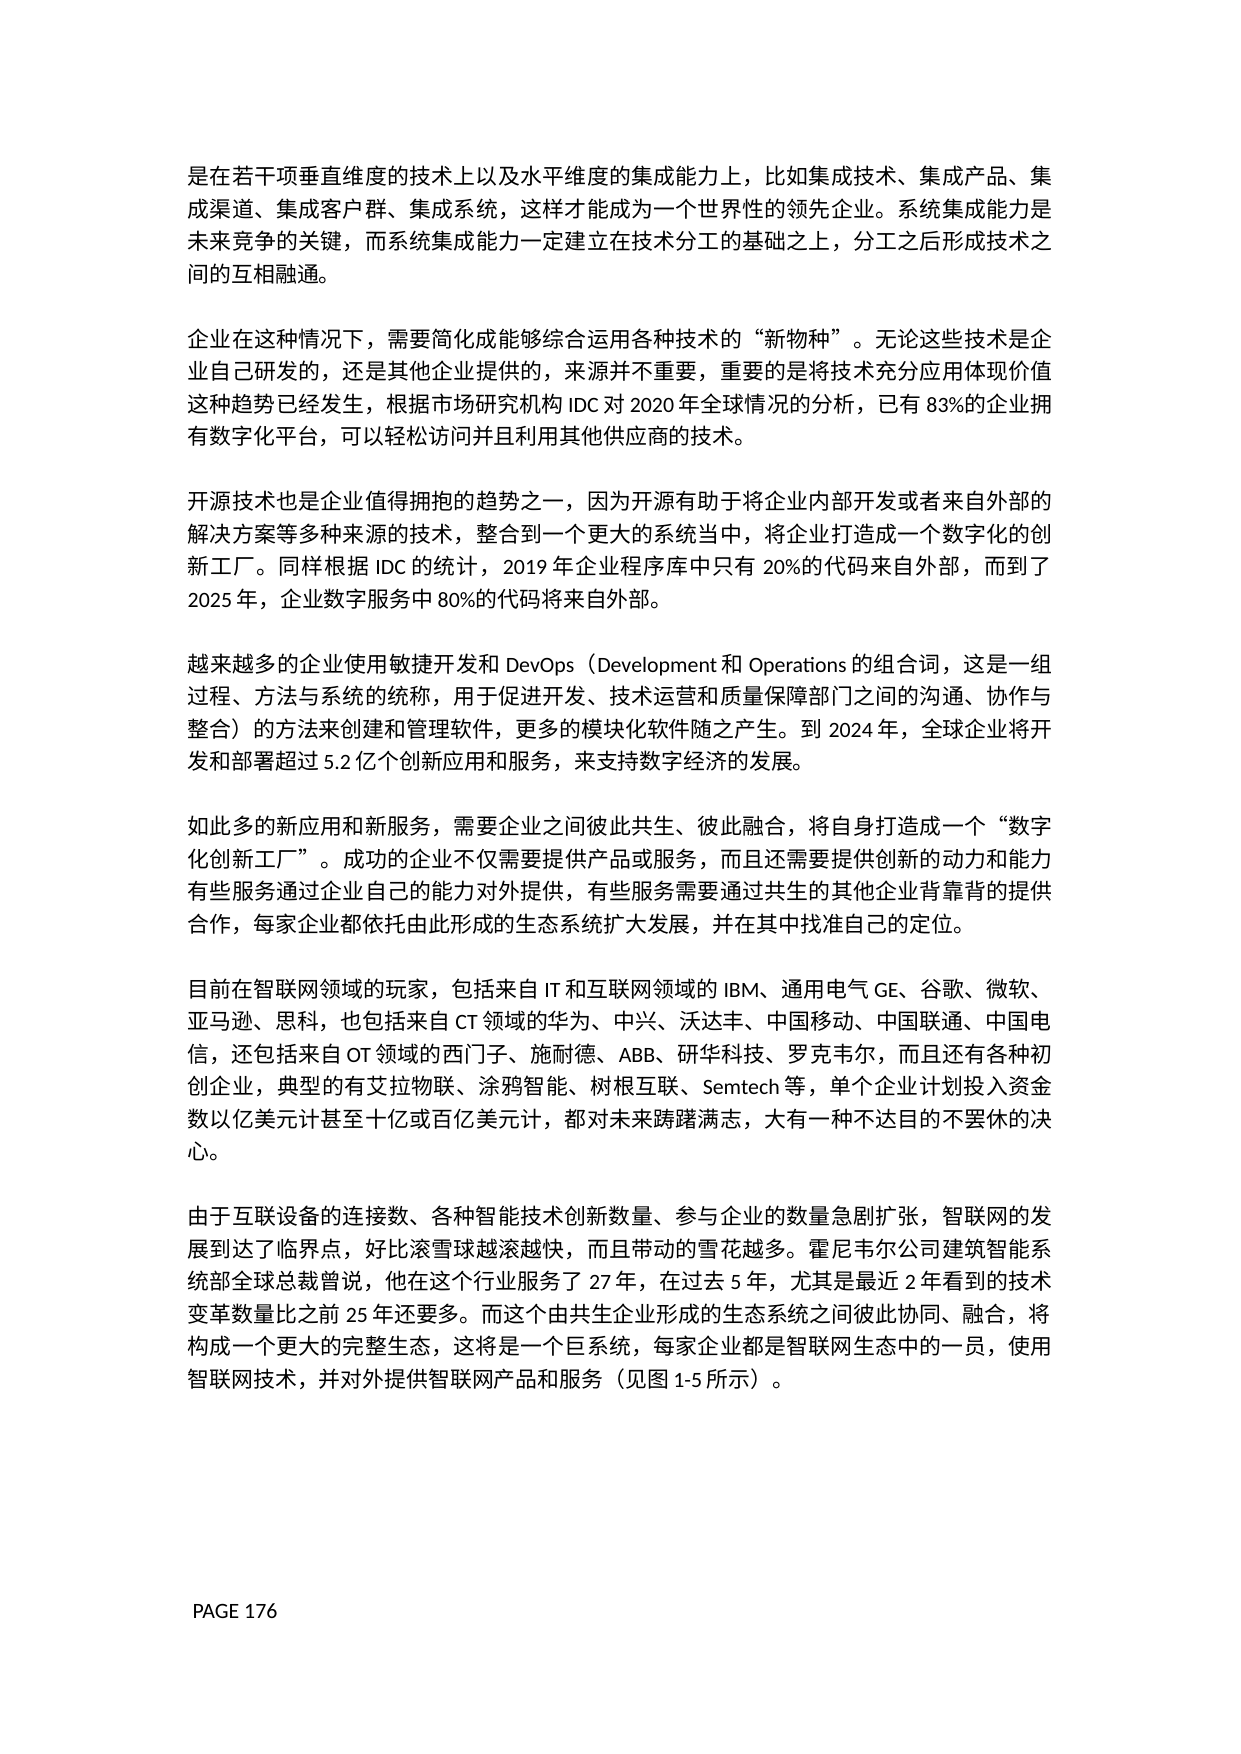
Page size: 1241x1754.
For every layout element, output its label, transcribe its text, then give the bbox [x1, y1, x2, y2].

text 开源技术也是企业值得拥抱的趋势之一，因为开源有助于将企业内部开发或者来自外部的解决方案等多种来源的技术，整合到一个更大的系统当中，将企业打造成一个数字化的创新工厂。同样根据IDC的统计，2019年企业程序库中只有20%的代码来自外部，而到了2025年，企业数字服务中80%的代码将来自外部。 [187, 484, 1053, 614]
text 目前在智联网领域的玩家，包括来自IT和互联网领域的IBM、通用电气GE、谷歌、微软、亚马逊、思科，也包括来自CT领域的华为、中兴、沃达丰、中国移动、中国联通、中国电信，还包括来自OT领域的西门子、施耐德、ABB、研华科技、罗克韦尔，而且还有各种初创企业，典型的有艾拉物联、涂鸦智能、树根互联、Semtech等，单个企业计划投入资金数以亿美元计甚至十亿或百亿美元计，都对未来踌躇满志，大有一种不达目的不罢休的决心。 [187, 971, 1053, 1166]
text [187, 159, 1053, 289]
text 越来越多的企业使用敏捷开发和DevOps（Development和Operations的组合词，这是一组过程、方法与系统的统称，用于促进开发、技术运营和质量保障部门之间的沟通、协作与整合）的方法来创建和管理软件，更多的模块化软件随之产生。到2024年，全球企业将开发和部署超过5.2亿个创新应用和服务，来支持数字经济的发展。 [187, 646, 1053, 776]
text 如此多的新应用和新服务，需要企业之间彼此共生、彼此融合，将自身打造成一个“数字化创新工厂”。成功的企业不仅需要提供产品或服务，而且还需要提供创新的动力和能力。有些服务通过企业自己的能力对外提供，有些服务需要通过共生的其他企业背靠背的提供合作，每家企业都依托由此形成的生态系统扩大发展，并在其中找准自己的定位。 [187, 809, 1053, 939]
text 由于互联设备的连接数、各种智能技术创新数量、参与企业的数量急剧扩张，智联网的发展到达了临界点，好比滚雪球越滚越快，而且带动的雪花越多。霍尼韦尔公司建筑智能系统部全球总裁曾说，他在这个行业服务了27年，在过去5年，尤其是最近2年看到的技术变革数量比之前25年还要多。而这个由共生企业形成的生态系统之间彼此协同、融合，将构成一个更大的完整生态，这将是一个巨系统，每家企业都是智联网生态中的一员，使用智联网技术，并对外提供智联网产品和服务（见图1-5所示）。 [187, 1199, 1053, 1394]
text 企业在这种情况下，需要简化成能够综合运用各种技术的“新物种”。无论这些技术是企业自己研发的，还是其他企业提供的，来源并不重要，重要的是将技术充分应用体现价值。这种趋势已经发生，根据市场研究机构IDC对2020年全球情况的分析，已有83%的企业拥有数字化平台，可以轻松访问并且利用其他供应商的技术。 [187, 321, 1053, 451]
